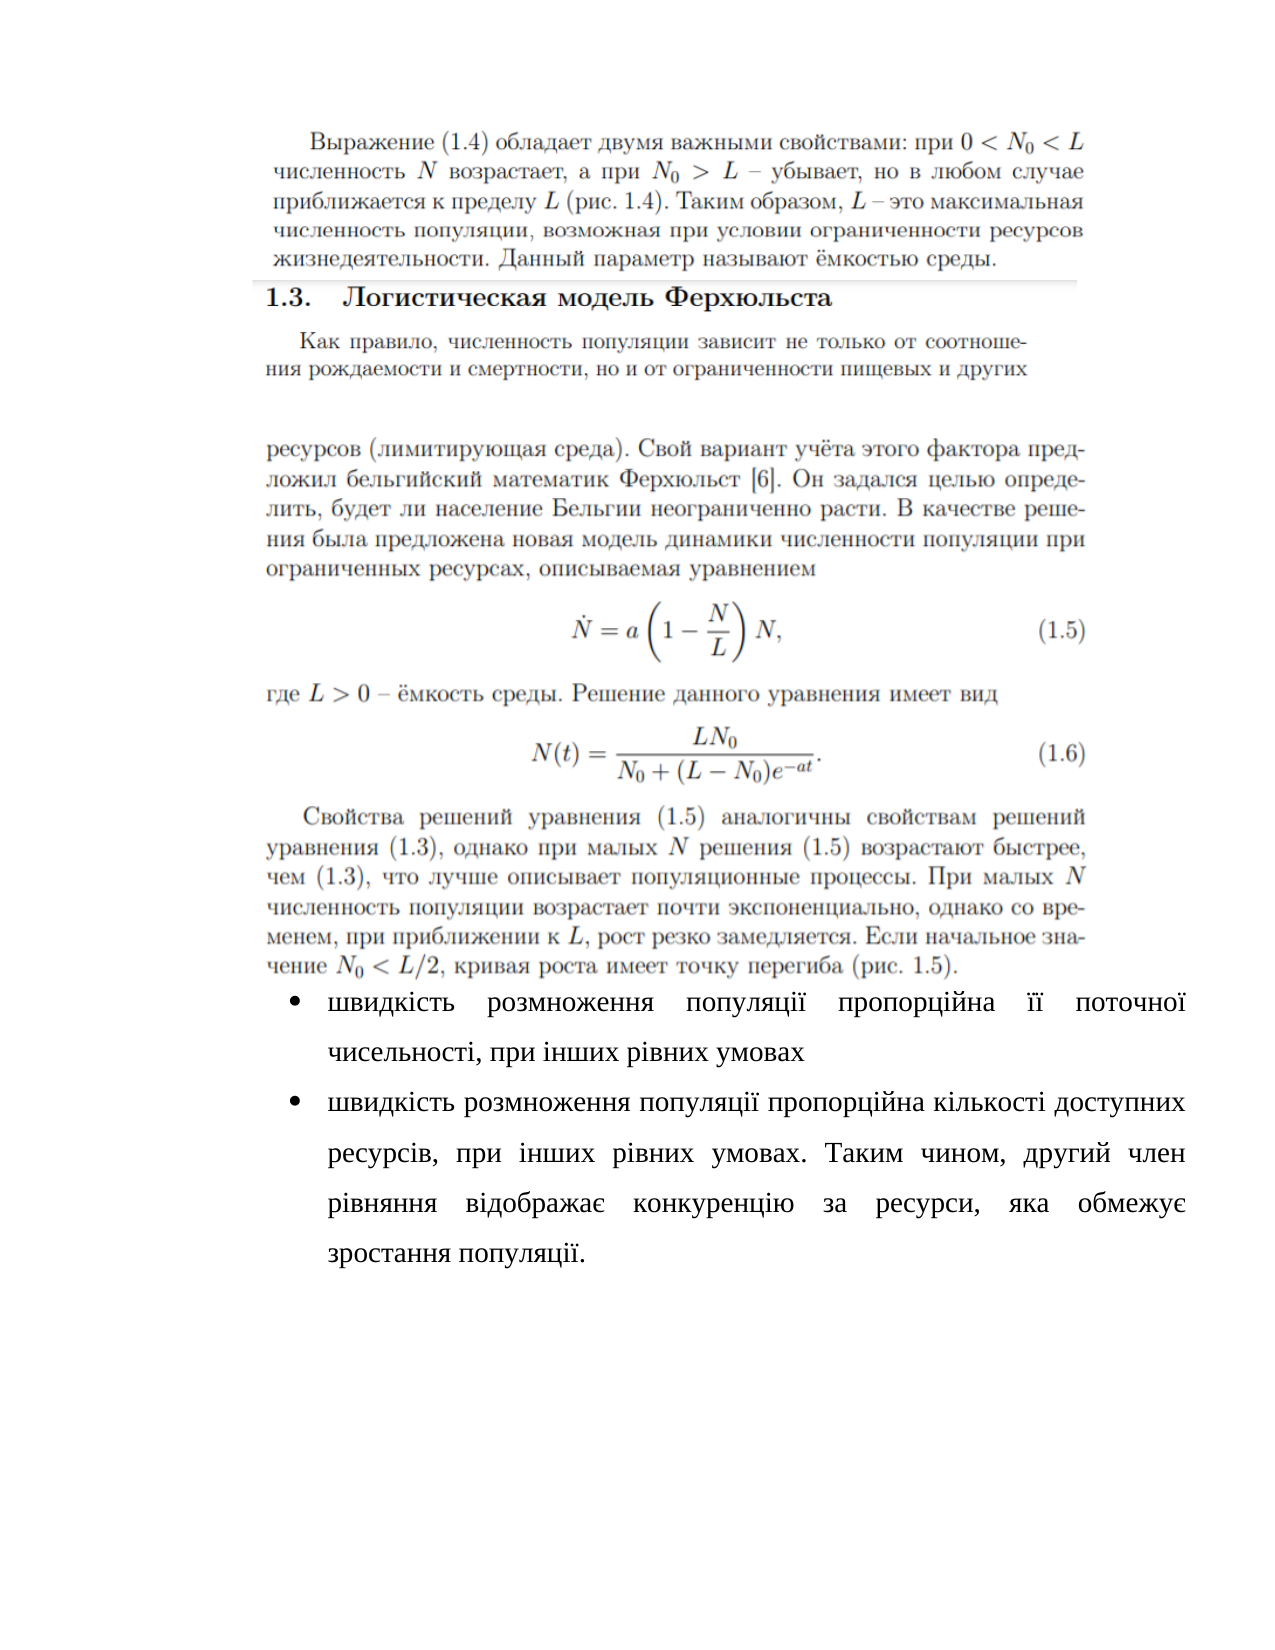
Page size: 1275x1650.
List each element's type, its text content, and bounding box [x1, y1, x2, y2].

picture [252, 118, 1115, 279]
picture [252, 280, 1078, 387]
list швидкість розмноження популяції пропорційна її поточної чисельності, при інших рівних умовах [290, 984, 1186, 1068]
list швидкість розмноження популяції пропорційна кількості доступних ресурсів, при інших рівних умовах. Таким чином, другий член рівняння відображає конкуренцію за ресурси, яка обмежує зростання популяції. [290, 1084, 1186, 1269]
picture [252, 424, 1140, 982]
